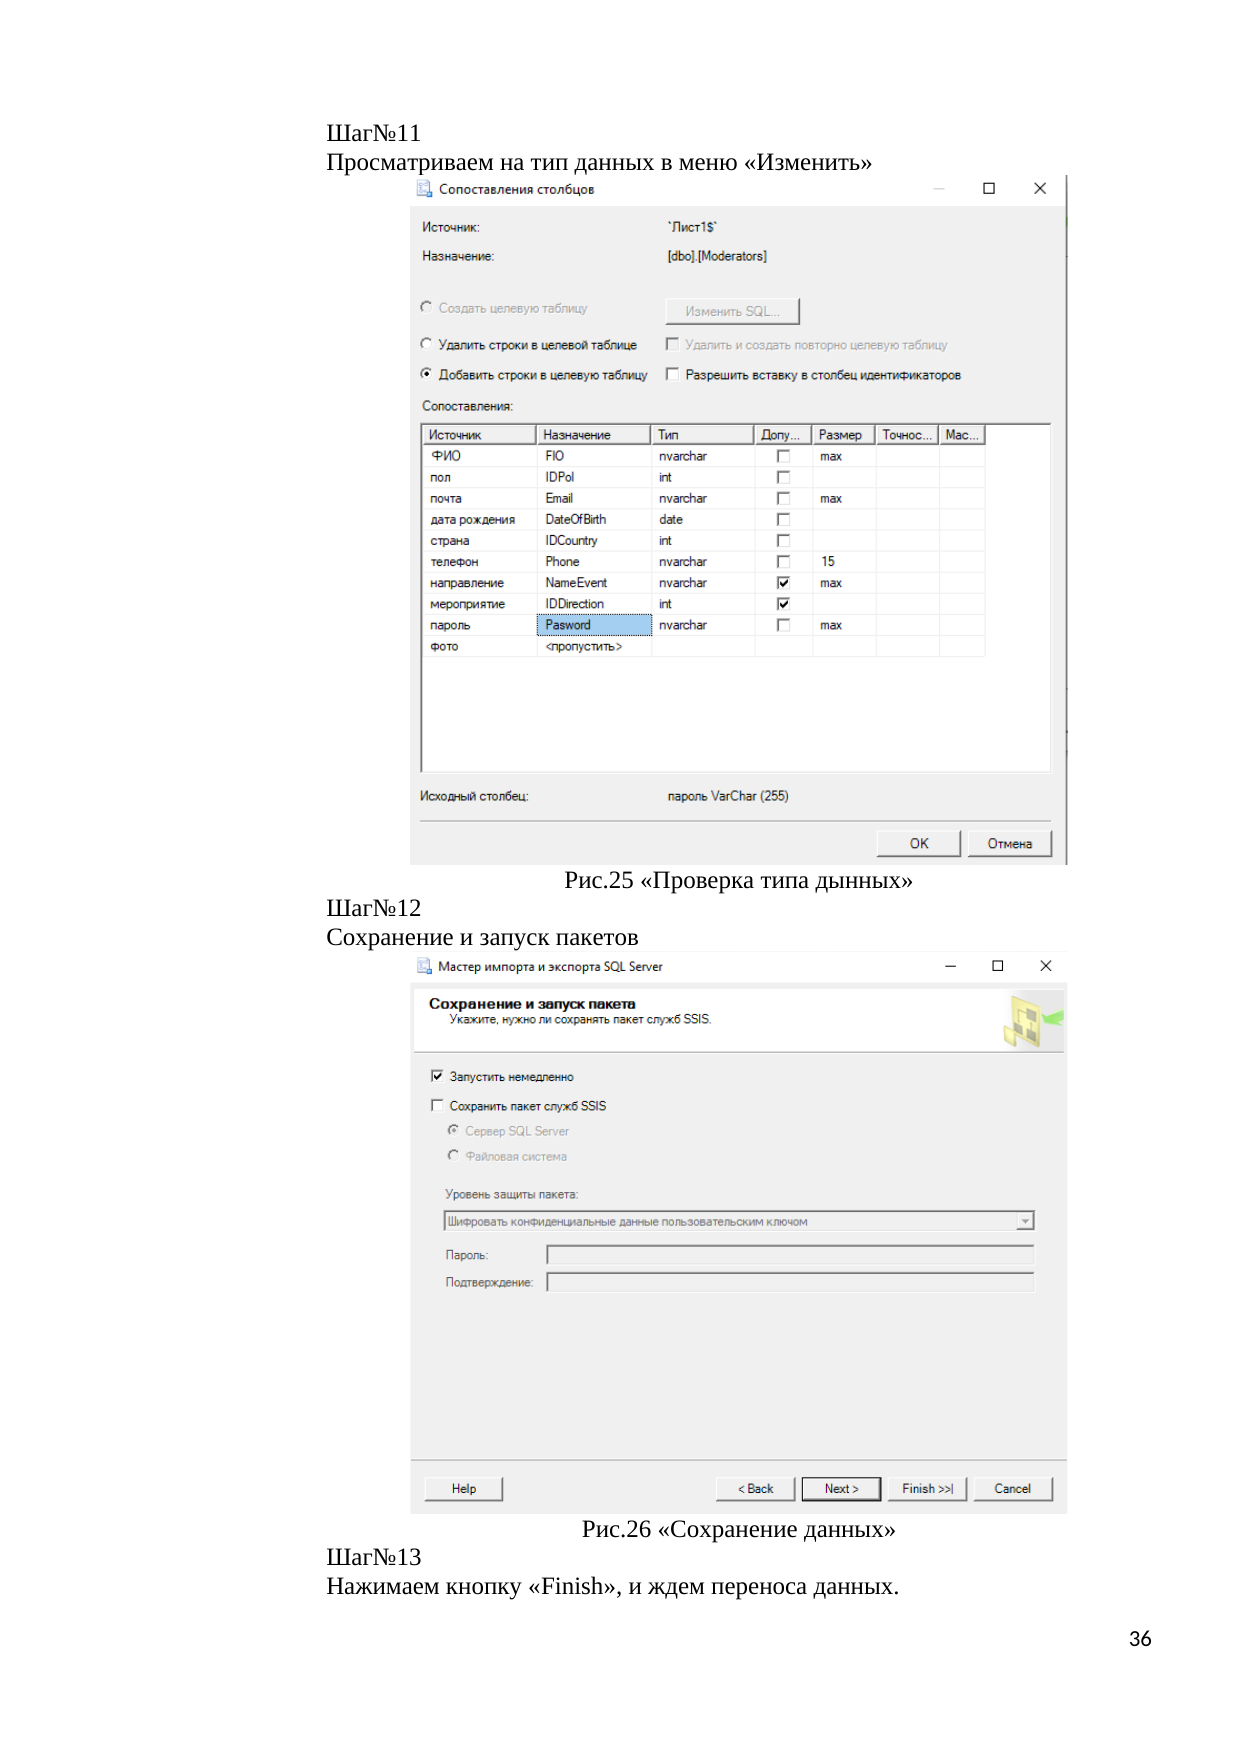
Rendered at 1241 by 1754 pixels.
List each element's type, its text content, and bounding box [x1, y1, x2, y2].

text Просматриваем на тип данных в меню «Изменить» [252, 147, 1152, 176]
text Шаг№12 [252, 893, 1152, 922]
text Шаг№13 [252, 1542, 1152, 1571]
text Нажимаем кнопку «Finish», и ждем переноса данных. [252, 1571, 1152, 1600]
text Рис.25 «Проверка типа дынных» [252, 865, 1152, 893]
picture [410, 951, 1068, 1514]
text Шаг№11 [252, 118, 1152, 147]
picture [410, 175, 1068, 865]
text Сохранение и запуск пакетов [252, 922, 1152, 951]
text Рис.26 «Сохранение данных» [252, 1514, 1152, 1542]
